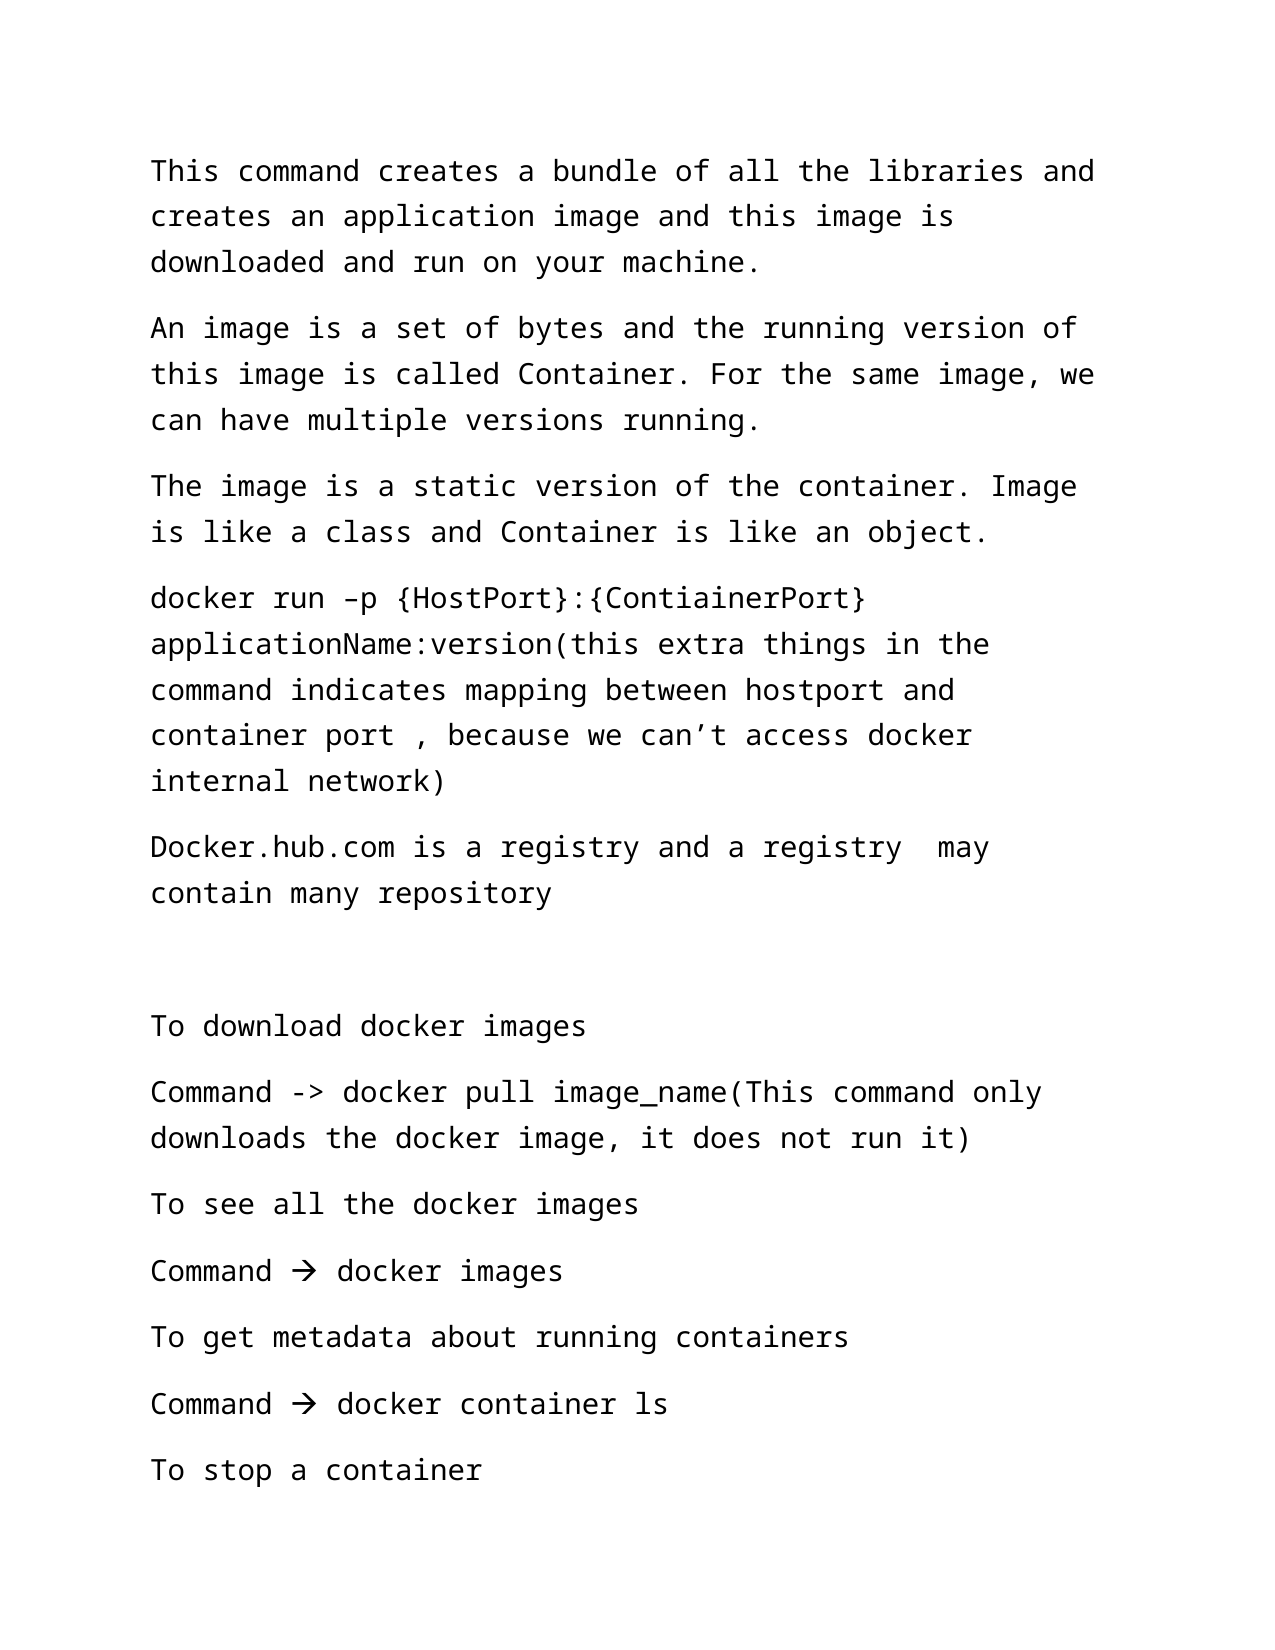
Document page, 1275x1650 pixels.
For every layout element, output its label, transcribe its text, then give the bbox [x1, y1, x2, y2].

text To stop a container [150, 1449, 1125, 1489]
text The image is a static version of the container. Image is like a class and Container is like an object. [150, 465, 1125, 551]
text Command docker images [150, 1250, 1125, 1290]
text Command -> docker pull image_name(This command only downloads the docker image, it does not run it) [150, 1071, 1125, 1157]
text This command creates a bundle of all the libraries and creates an application image and this image is downloaded and run on your machine. [150, 150, 1125, 281]
text To get metadata about running containers [150, 1316, 1125, 1356]
text Docker.hub.com is a registry and a registry may contain many repository [150, 826, 1125, 912]
text Command docker container ls [150, 1383, 1125, 1423]
text To see all the docker images [150, 1183, 1125, 1223]
text docker run –p {HostPort}:{ContiainerPort} applicationName:version(this extra things in the command indicates mapping between hostport and container port , because we can’t access docker internal network) [150, 577, 1125, 800]
text To download docker images [150, 1005, 1125, 1045]
text An image is a set of bytes and the running version of this image is called Container. For the same image, we can have multiple versions running. [150, 308, 1125, 439]
